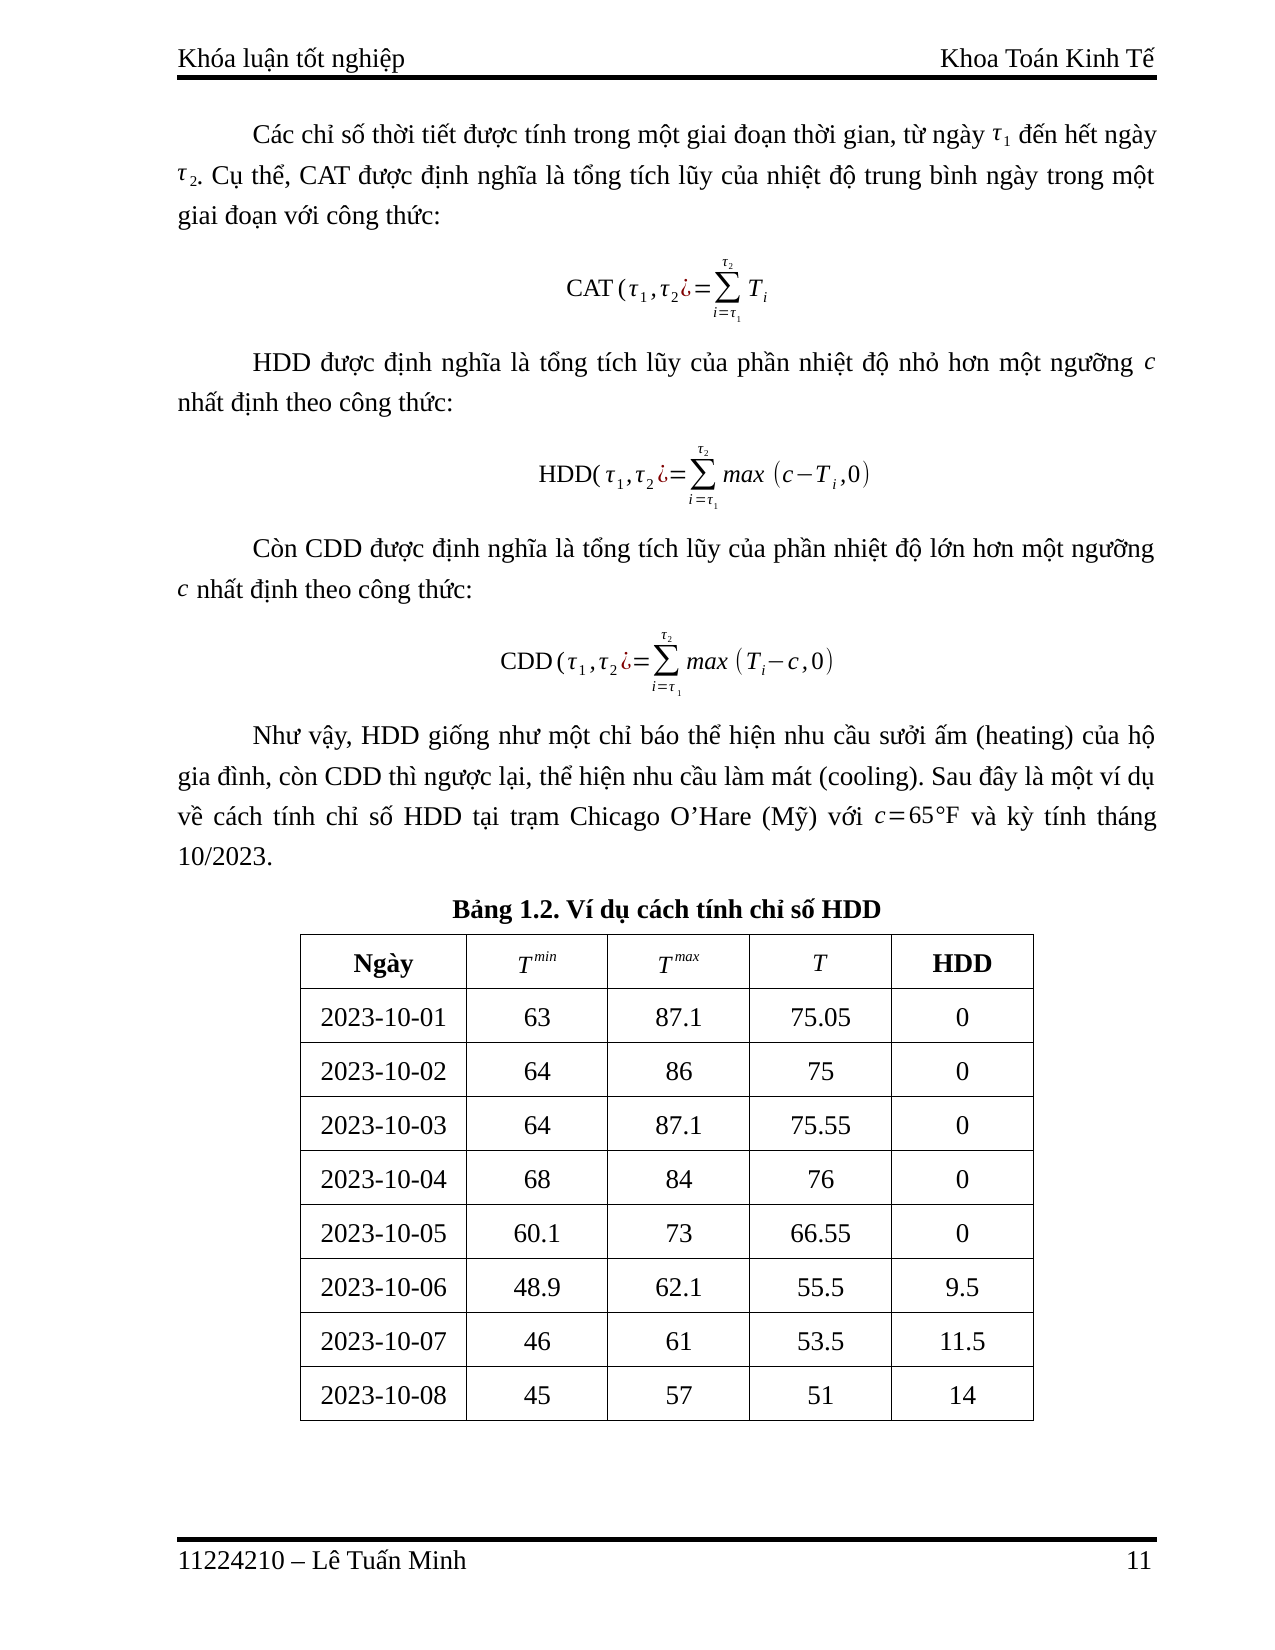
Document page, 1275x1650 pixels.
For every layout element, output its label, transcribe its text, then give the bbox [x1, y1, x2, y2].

table_cell 0 [892, 1043, 1033, 1096]
table_cell 87.1 [608, 989, 749, 1042]
table_cell 2023-10-05 [301, 1205, 466, 1258]
table_cell 0 [892, 1151, 1033, 1204]
table_cell 84 [608, 1151, 749, 1204]
text Còn CDD được định nghĩa là tổng tích lũy của phần nhiệt độ lớn hơn một ngưỡng nhất định theo công thức: [177, 532, 1157, 604]
text Như vậy, HDD giống như một chỉ báo thể hiện nhu cầu sưởi ấm (heating) của hộ gia đình, còn CDD thì ngược lại, thể hiện nhu cầu làm mát (cooling). Sau đây là một ví dụ về cách tính chỉ số HDD tại trạm Chicago O’Hare (Mỹ) với và kỳ tính tháng 10/2023. [177, 719, 1157, 872]
table_cell 60.1 [467, 1205, 607, 1258]
table_header [750, 935, 891, 988]
table_cell 55.5 [750, 1259, 891, 1312]
table_cell 2023-10-04 [301, 1151, 466, 1204]
text Các chỉ số thời tiết được tính trong một giai đoạn thời gian, từ ngày đến hết ngày . Cụ thể, CAT được định nghĩa là tổng tích lũy của nhiệt độ trung bình ngày trong một giai đoạn với công thức: [177, 118, 1157, 231]
table_cell 2023-10-07 [301, 1313, 466, 1366]
table_cell 9.5 [892, 1259, 1033, 1312]
table_cell 0 [892, 1097, 1033, 1150]
table_cell 75.05 [750, 989, 891, 1042]
table_cell 73 [608, 1205, 749, 1258]
table_cell 0 [892, 1205, 1033, 1258]
table_cell 64 [467, 1043, 607, 1096]
table_cell 2023-10-08 [301, 1367, 466, 1419]
table_cell 14 [892, 1367, 1033, 1419]
table_cell 75.55 [750, 1097, 891, 1150]
table_cell 11.5 [892, 1313, 1033, 1366]
table_cell 2023-10-03 [301, 1097, 466, 1150]
text HDD được định nghĩa là tổng tích lũy của phần nhiệt độ nhỏ hơn một ngưỡng nhất định theo công thức: [177, 346, 1157, 417]
table_cell 45 [467, 1367, 607, 1419]
table_cell 64 [467, 1097, 607, 1150]
table_cell 53.5 [750, 1313, 891, 1366]
table_cell 86 [608, 1043, 749, 1096]
table_cell 2023-10-06 [301, 1259, 466, 1312]
table_cell 68 [467, 1151, 607, 1204]
table_cell 87.1 [608, 1097, 749, 1150]
table_cell 51 [750, 1367, 891, 1419]
table_cell 0 [892, 989, 1033, 1042]
table_cell 2023-10-01 [301, 989, 466, 1042]
table_cell 57 [608, 1367, 749, 1419]
table_cell 75 [750, 1043, 891, 1096]
table_header [467, 935, 607, 988]
table_cell 62.1 [608, 1259, 749, 1312]
table_cell 48.9 [467, 1259, 607, 1312]
table_header Ngày [301, 935, 466, 988]
table_cell 46 [467, 1313, 607, 1366]
table_cell 66.55 [750, 1205, 891, 1258]
table_header [608, 935, 749, 988]
table_cell 76 [750, 1151, 891, 1204]
table_cell 2023-10-02 [301, 1043, 466, 1096]
table_header HDD [892, 935, 1033, 988]
table_cell 61 [608, 1313, 749, 1366]
table_cell 63 [467, 989, 607, 1042]
